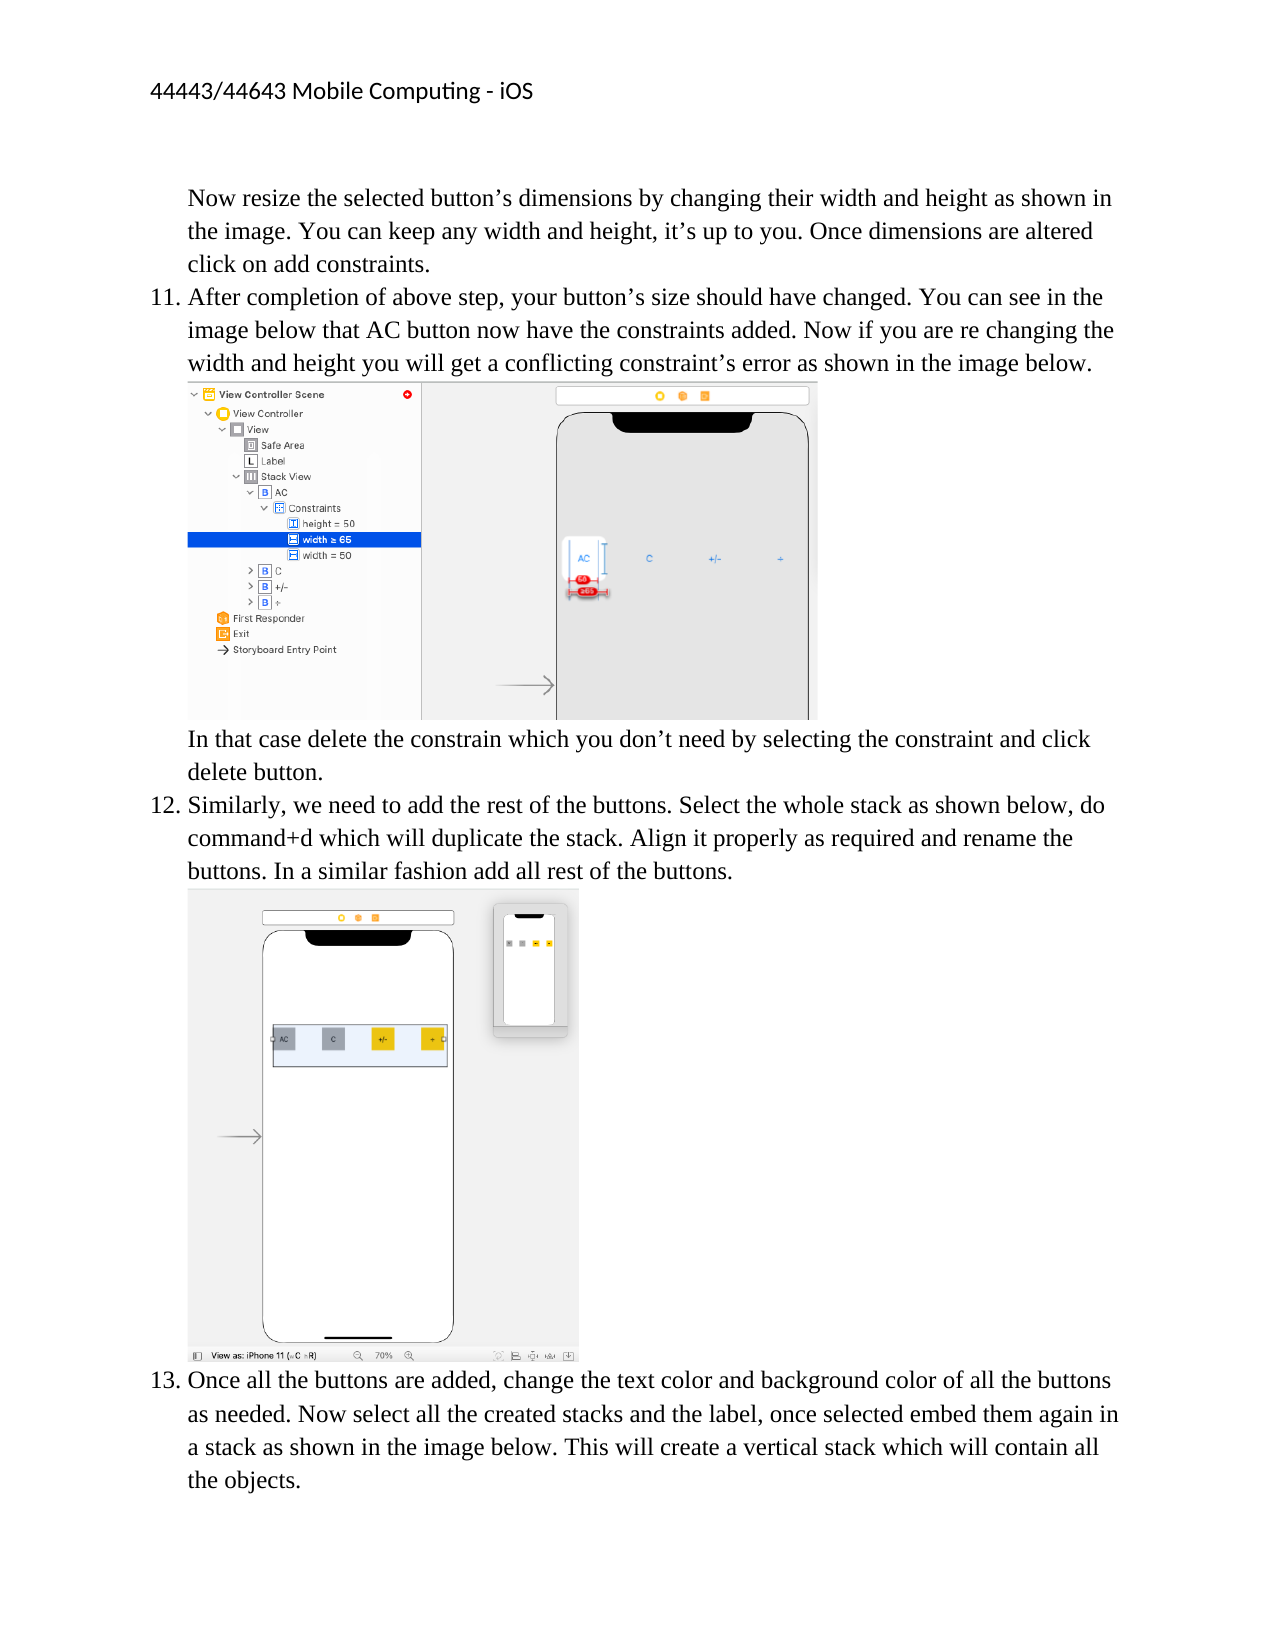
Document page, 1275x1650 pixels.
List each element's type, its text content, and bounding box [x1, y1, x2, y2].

list In that case delete the constrain which you don’t need by selecting the constraint and click delete button. [187, 724, 1125, 786]
list Once all the buttons are added, change the text color and background color of all the buttons as needed. Now select all the created stacks and the label, once selected embed them again in a stack as shown in the image below. This will create a vertical stack which will contain all the objects. [150, 1366, 1125, 1493]
list After completion of above step, your button’s size should have changed. You can see in the image below that AC button now have the constraints added. Now if you are re changing the width and height you will get a conflicting constraint’s error as shown in the image below. [150, 282, 1125, 377]
list Similarly, we need to add the rest of the buttons. Select the whole stack as shown below, do command+d which will duplicate the stack. Align it properly as required and rename the buttons. In a similar fashion add all rest of the buttons. [150, 790, 1125, 884]
text Now resize the selected button’s dimensions by changing their width and height as shown in the image. You can keep any width and height, it’s up to you. Once dimensions are altered click on add constraints. [187, 183, 1125, 278]
picture [187, 888, 579, 1362]
picture [187, 381, 818, 720]
